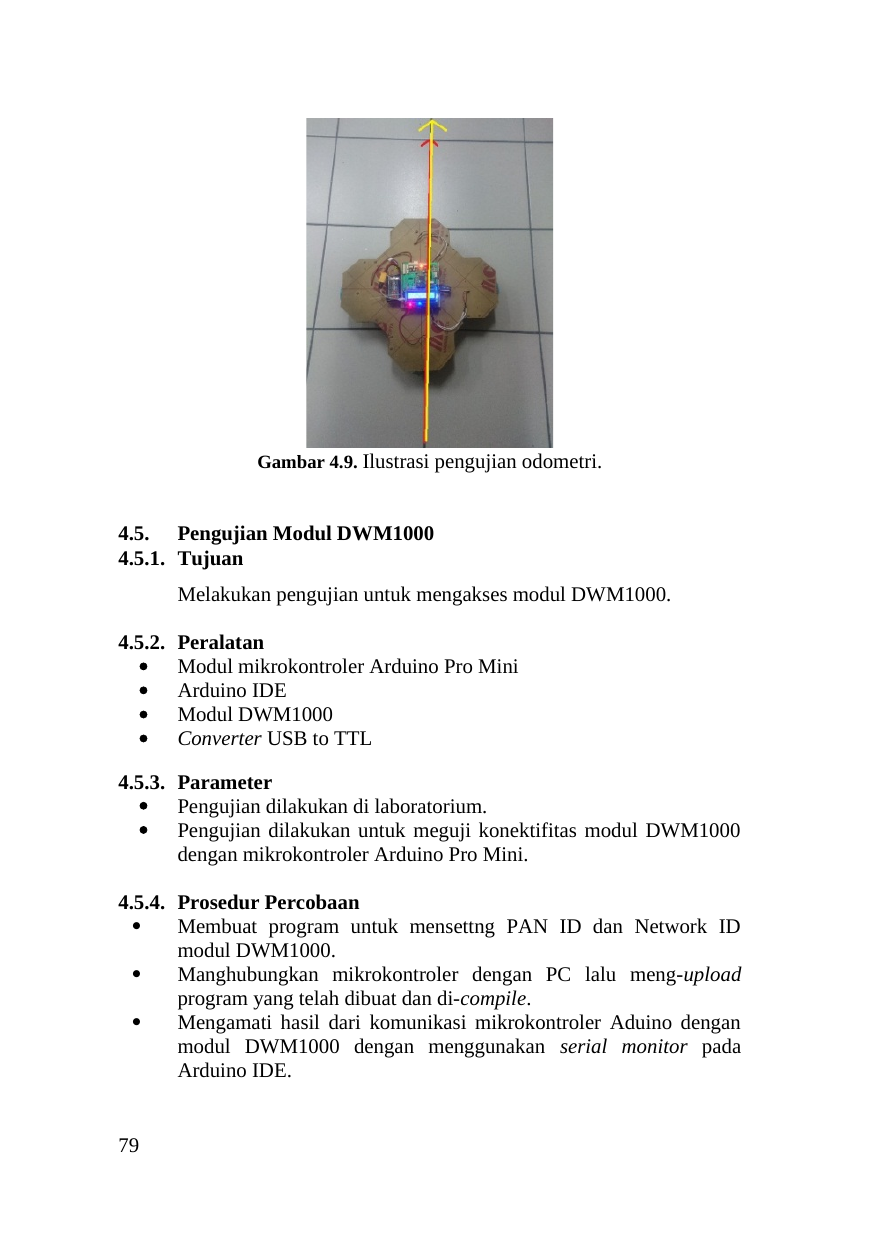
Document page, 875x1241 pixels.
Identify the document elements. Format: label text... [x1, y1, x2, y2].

list Modul DWM1000 [140, 702, 741, 726]
list Modul mikrokontroler Arduino Pro Mini [140, 654, 741, 678]
list Pengujian dilakukan untuk meguji konektifitas modul DWM1000 dengan mikrokontroler Arduino Pro Mini. [140, 818, 741, 866]
text Gambar 4.9. Ilustrasi pengujian odometri. [118, 449, 741, 473]
list Prosedur Percobaan [118, 890, 741, 914]
list Membuat program untuk mensettng PAN ID dan Network ID modul DWM1000. [133, 914, 741, 962]
list Arduino IDE [140, 678, 741, 702]
list Manghubungkan mikrokontroler dengan PC lalu meng-upload program yang telah dibuat dan di-compile. [133, 962, 741, 1010]
list Pengujian dilakukan di laboratorium. [140, 794, 741, 818]
list Tujuan [118, 545, 741, 569]
subtitle Pengujian Modul DWM1000 [118, 521, 741, 545]
picture [306, 118, 554, 448]
list Peralatan [118, 630, 741, 654]
list Converter USB to TTL [140, 726, 741, 750]
text Melakukan pengujian untuk mengakses modul DWM1000. [118, 582, 741, 606]
list Parameter [118, 769, 741, 794]
list Mengamati hasil dari komunikasi mikrokontroler Aduino dengan modul DWM1000 dengan menggunakan serial monitor pada Arduino IDE. [133, 1010, 741, 1082]
